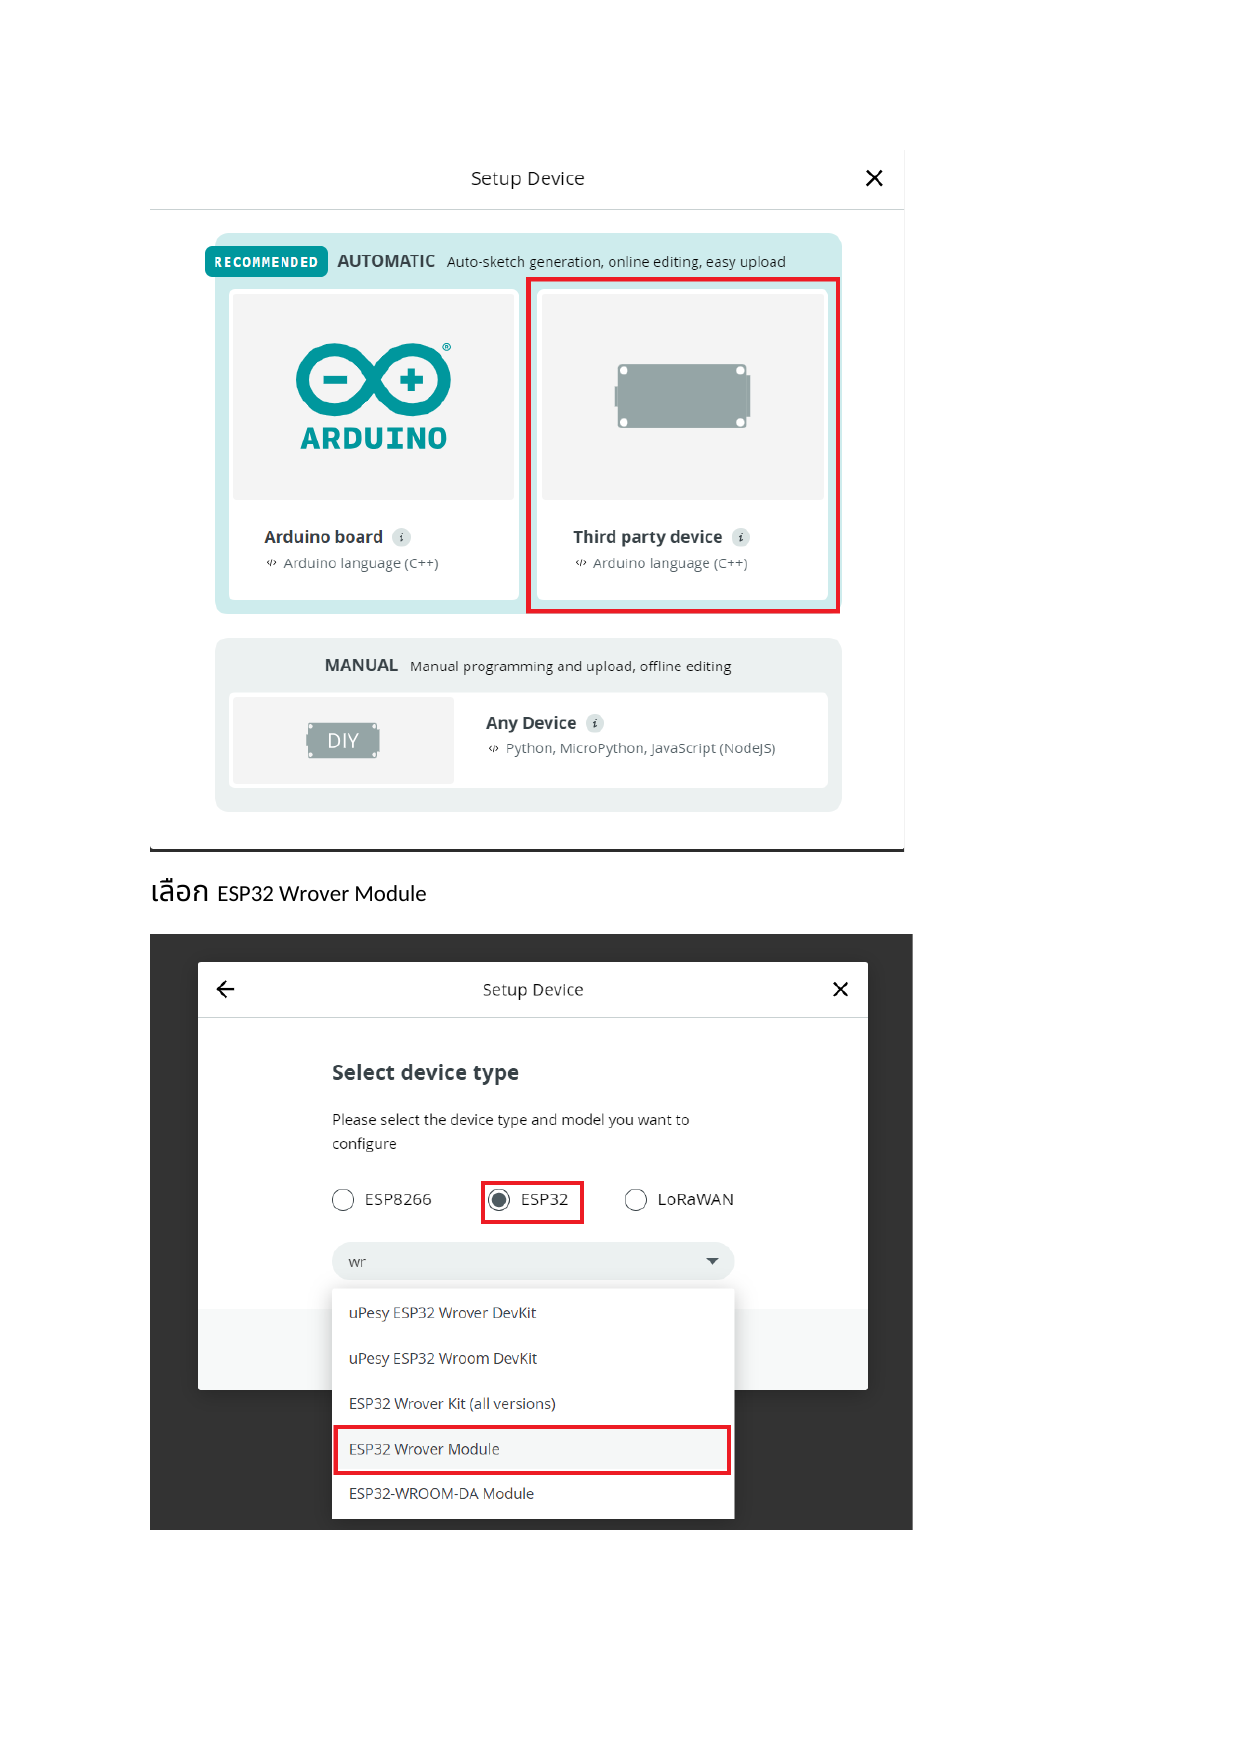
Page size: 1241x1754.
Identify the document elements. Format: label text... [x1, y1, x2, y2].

text เลือก ESP32 Wrover Module [150, 870, 1090, 914]
picture [150, 150, 905, 852]
picture [150, 934, 913, 1530]
